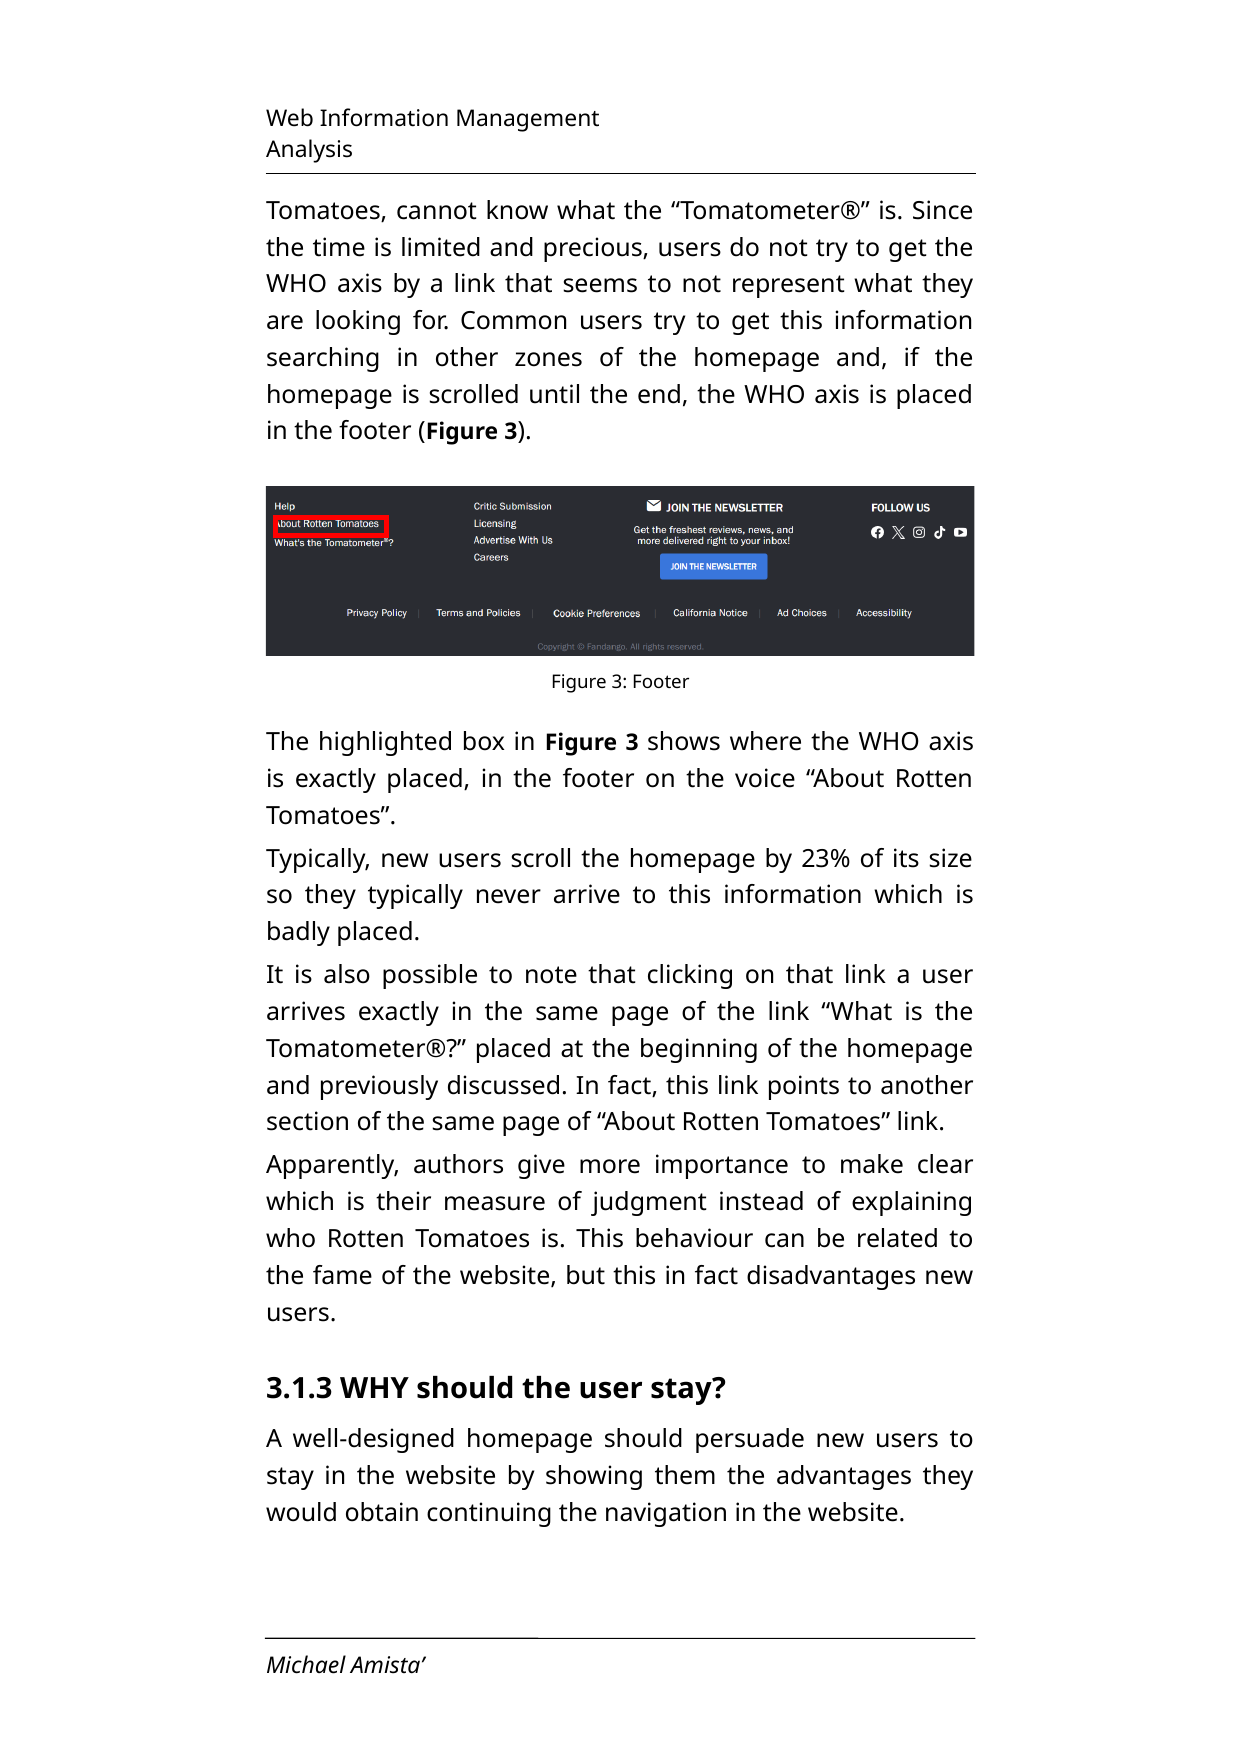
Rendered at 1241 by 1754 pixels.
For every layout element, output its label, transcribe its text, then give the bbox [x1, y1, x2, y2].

text Typically, new users scroll the homepage by 23% of its size so they typically never arrive to this information which is badly placed. [266, 840, 974, 948]
text A well-designed homepage should persuade new users to stay in the website by showing them the advantages they would obtain continuing the navigation in the website. [266, 1421, 974, 1528]
text Apparently, authors give more importance to make clear which is their measure of judgment instead of explaining who Rotten Tomatoes is. This behaviour can be related to the fame of the website, but this in fact disadvantages new users. [266, 1147, 974, 1328]
text Figure 3: Footer [266, 668, 974, 694]
subtitle 3.1.3 WHY should the user stay? [266, 1368, 974, 1407]
picture [265, 486, 975, 656]
text The highlighted box in Figure 3 shows where the WHO axis is exactly placed, in the footer on the voice “About Rotten Tomatoes”. [266, 724, 974, 831]
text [266, 192, 974, 447]
text It is also possible to note that clicking on that link a user arrives exactly in the same page of the link “What is the Tomatometer®?” placed at the beginning of the homepage and previously discussed. In fact, this link points to another section of the same page of “About Rotten Tomatoes” link. [266, 957, 974, 1138]
